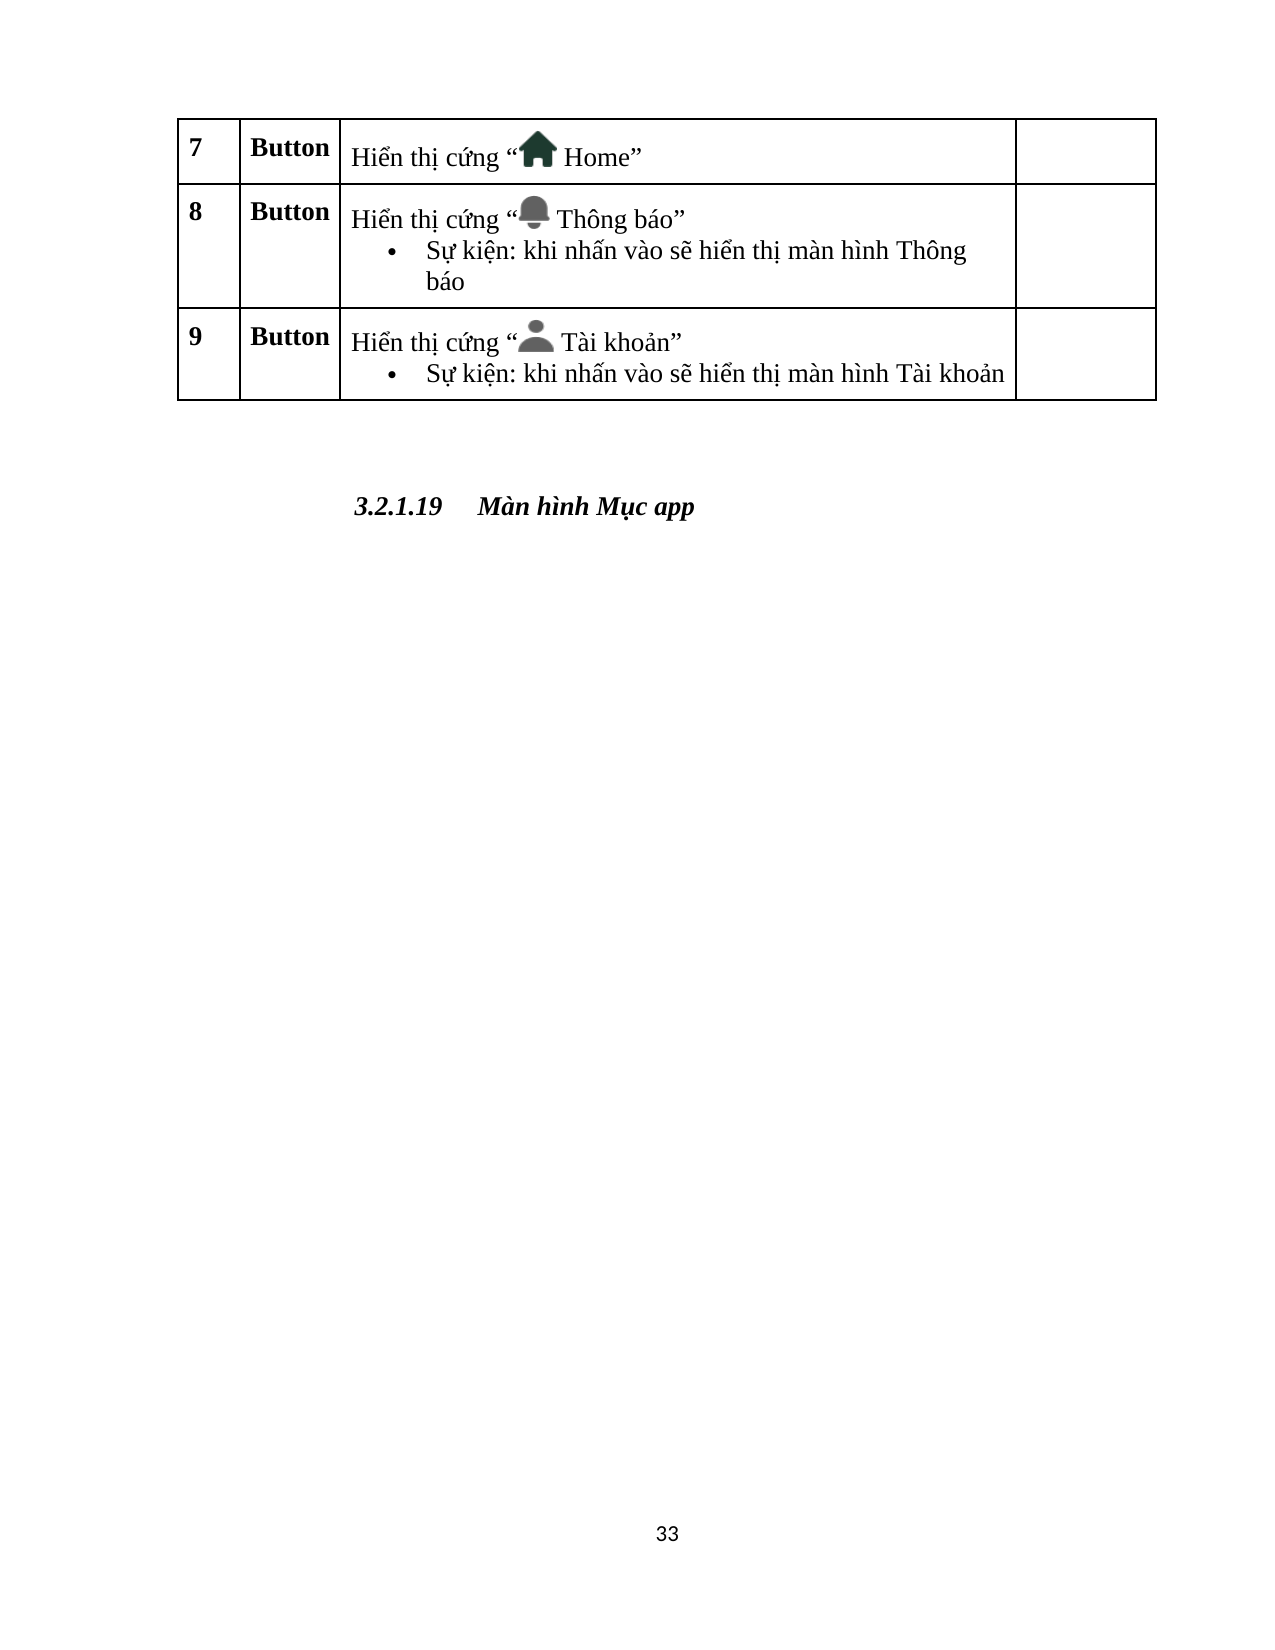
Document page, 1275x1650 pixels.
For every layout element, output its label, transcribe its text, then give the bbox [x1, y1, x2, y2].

table_cell [1017, 309, 1155, 399]
table_cell Button [241, 120, 339, 183]
table_cell Hiển thị cứng “ Tài khoản” Sự kiện: khi nhấn vào sẽ hiển thị màn hình Tài khoản [341, 309, 1015, 399]
table_cell Button [241, 309, 339, 399]
subtitle Màn hình Mục app [354, 491, 1039, 522]
table_cell 8 [179, 185, 239, 307]
picture [518, 130, 557, 167]
table_cell Hiển thị cứng “ Thông báo” Sự kiện: khi nhấn vào sẽ hiển thị màn hình Thông báo [341, 185, 1015, 307]
table_cell [1017, 185, 1155, 307]
table_cell 9 [179, 309, 239, 399]
table_cell [1017, 120, 1155, 183]
table_cell Hiển thị cứng “ Home” [341, 120, 1015, 183]
picture [518, 319, 554, 352]
picture [518, 195, 550, 229]
table_cell 7 [179, 120, 239, 183]
table_cell Button [241, 185, 339, 307]
